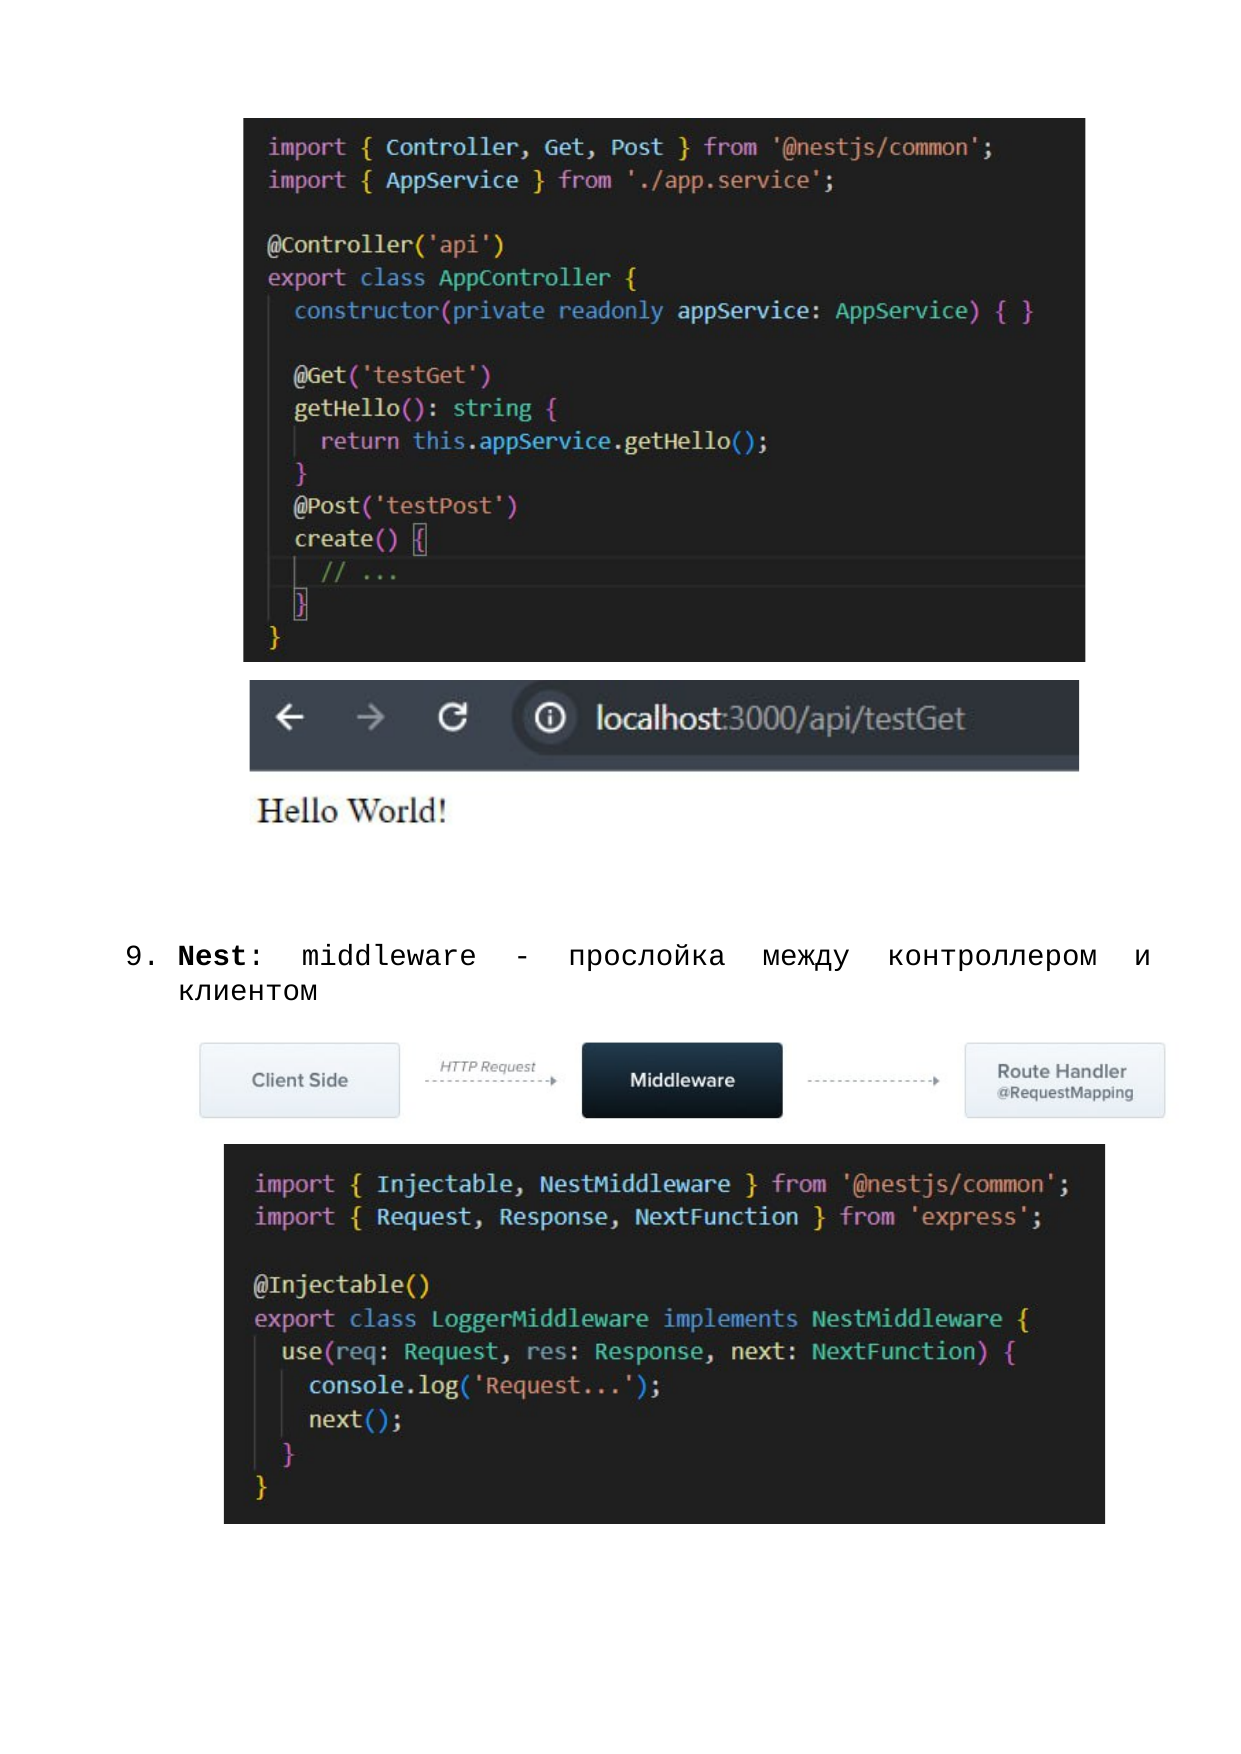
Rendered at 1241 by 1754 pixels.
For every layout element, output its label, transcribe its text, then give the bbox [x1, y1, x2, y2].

picture [223, 1144, 1105, 1524]
list Nest: middleware - прослойка между контроллером и клиентом [177, 941, 1152, 1009]
picture [249, 680, 1080, 923]
picture [243, 118, 1086, 662]
picture [177, 1011, 1194, 1143]
